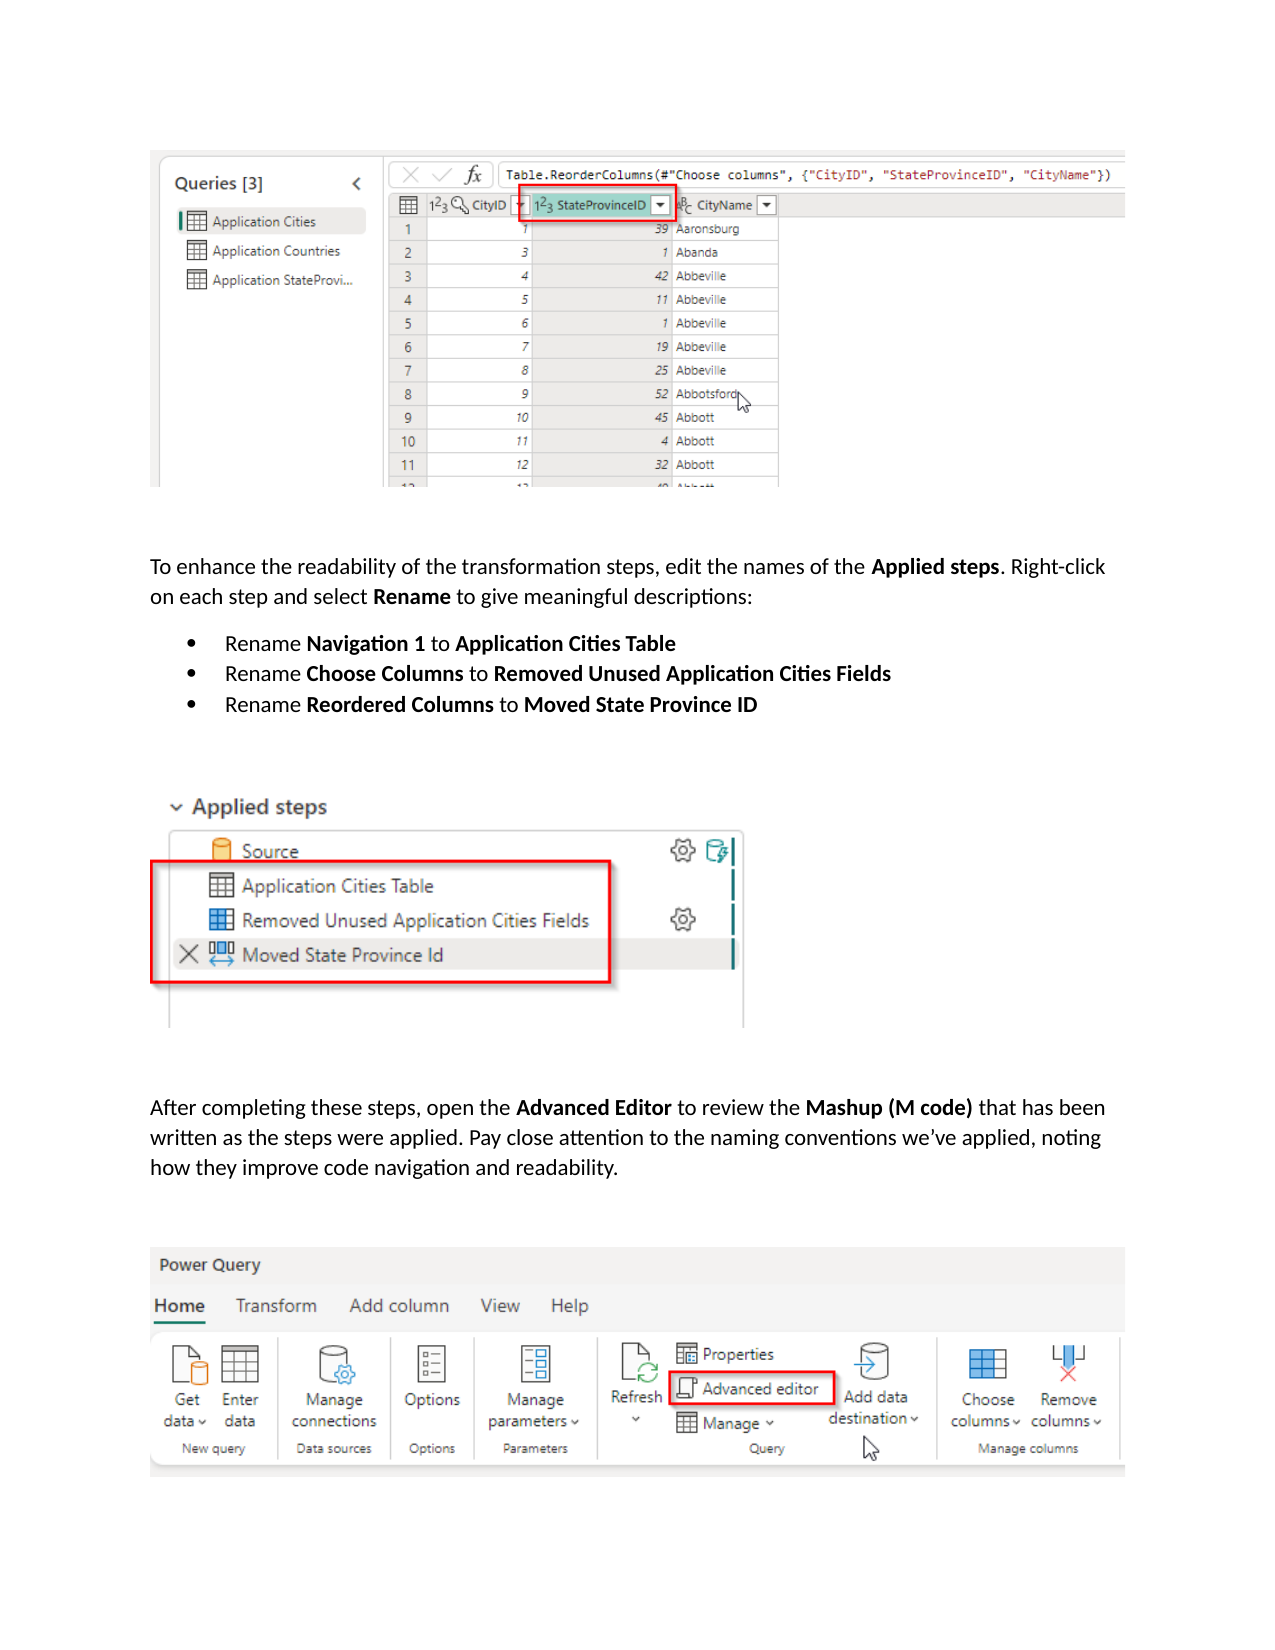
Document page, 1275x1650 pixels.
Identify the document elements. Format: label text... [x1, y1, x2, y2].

text To enhance the readability of the transformation steps, edit the names of the Applied steps. Right-click on each step and select Rename to give meaningful descriptions: [150, 552, 1125, 611]
picture [150, 150, 1125, 487]
list Rename Reordered Columns to Moved State Province ID [187, 690, 1125, 718]
list Rename Navigation 1 to Application Cities Table [187, 629, 1125, 657]
picture [150, 1247, 1125, 1477]
text After completing these steps, open the Advanced Editor to review the Mashup (M code) that has been written as the steps were applied. Pay close attention to the naming conventions we’ve applied, noting how they improve code navigation and readability. [150, 1093, 1125, 1181]
list Rename Choose Columns to Removed Unused Application Cities Fields [187, 659, 1125, 688]
picture [150, 783, 760, 1028]
